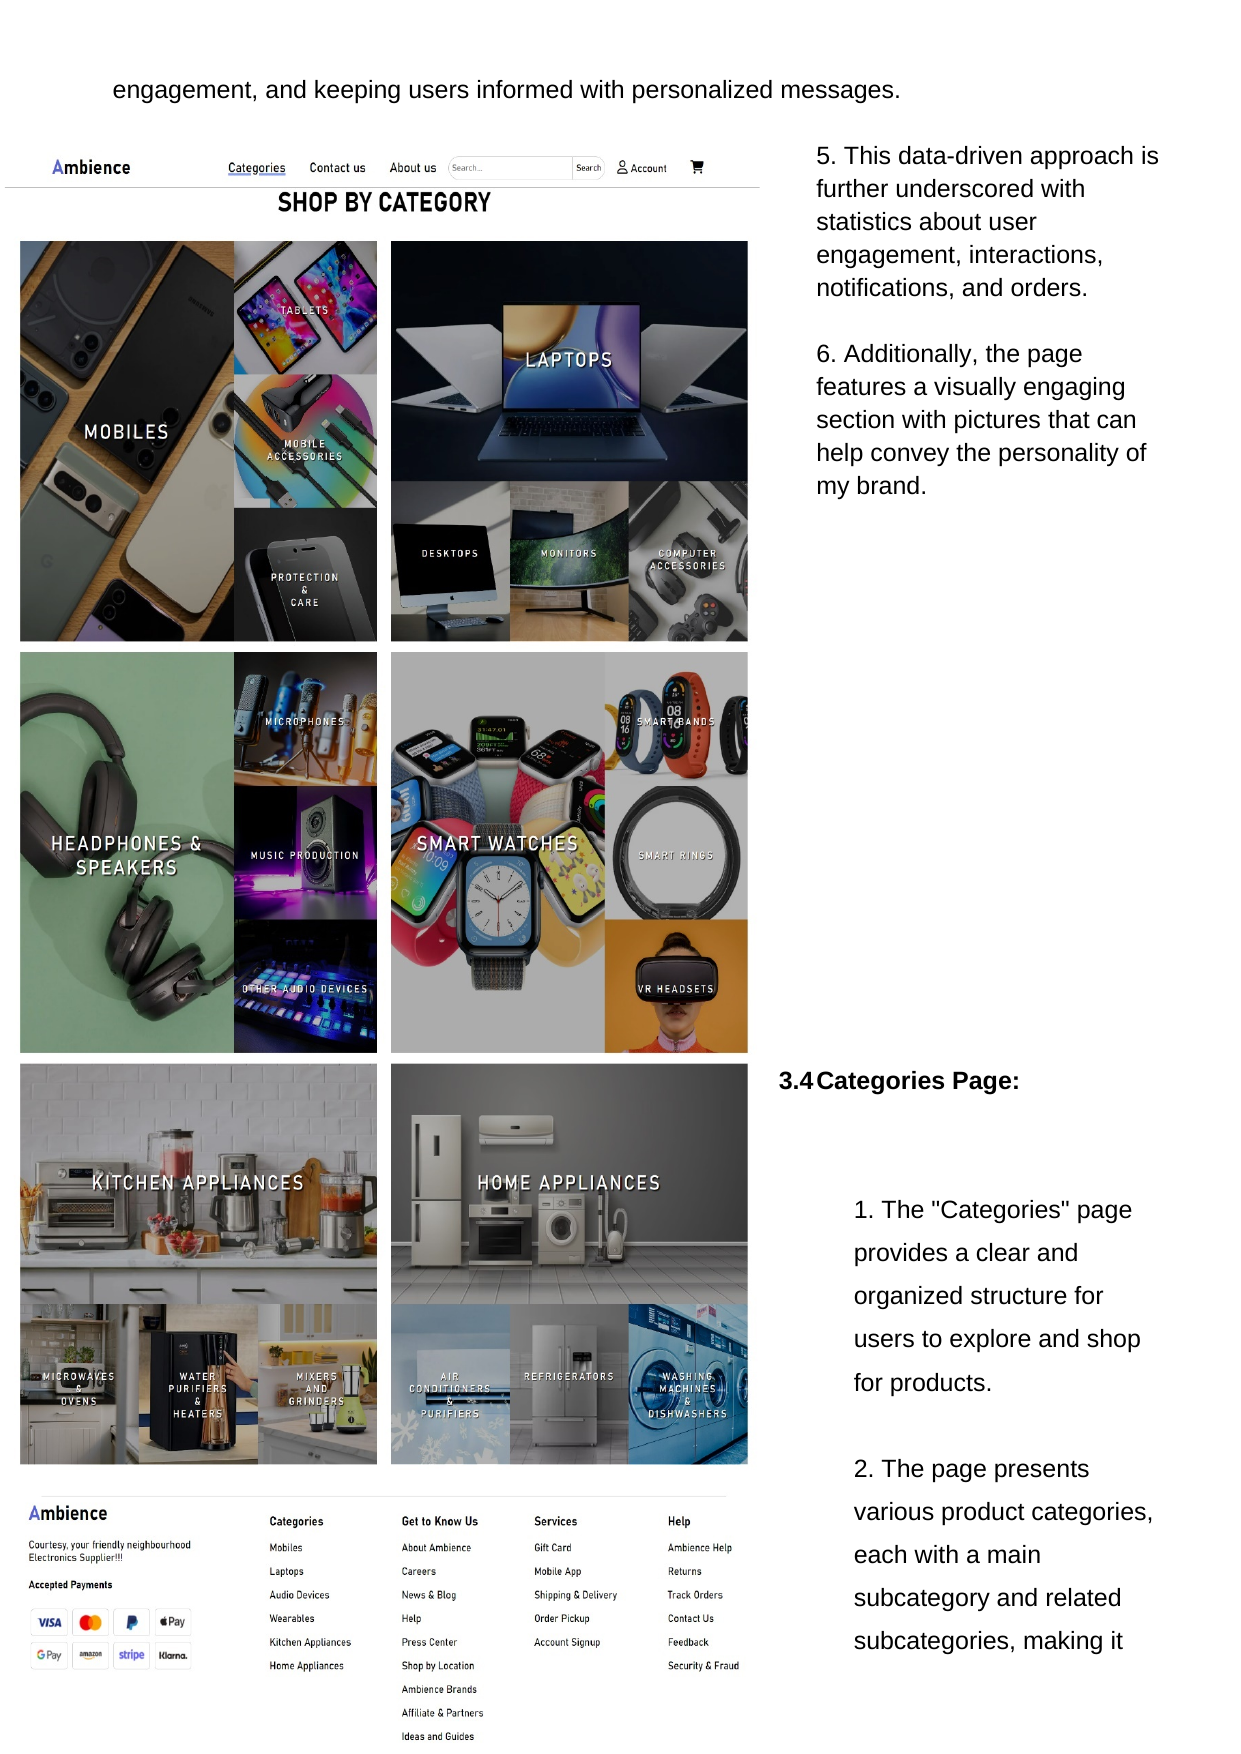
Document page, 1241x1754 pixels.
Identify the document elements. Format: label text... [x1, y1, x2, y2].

list 1. The "Categories" page provides a clear and organized structure for users to explore and shop for products. [760, 1195, 1165, 1396]
list 6. Additionally, the page features a visually engaging section with pictures that can help convey the personality of my brand. [760, 339, 1165, 500]
list 5. This data-driven approach is further underscored with statistics about user engagement, interactions, notifications, and orders. [112, 141, 1165, 302]
picture [3, 150, 760, 1748]
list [112, 75, 1165, 104]
list Categories Page: [760, 1066, 1165, 1094]
